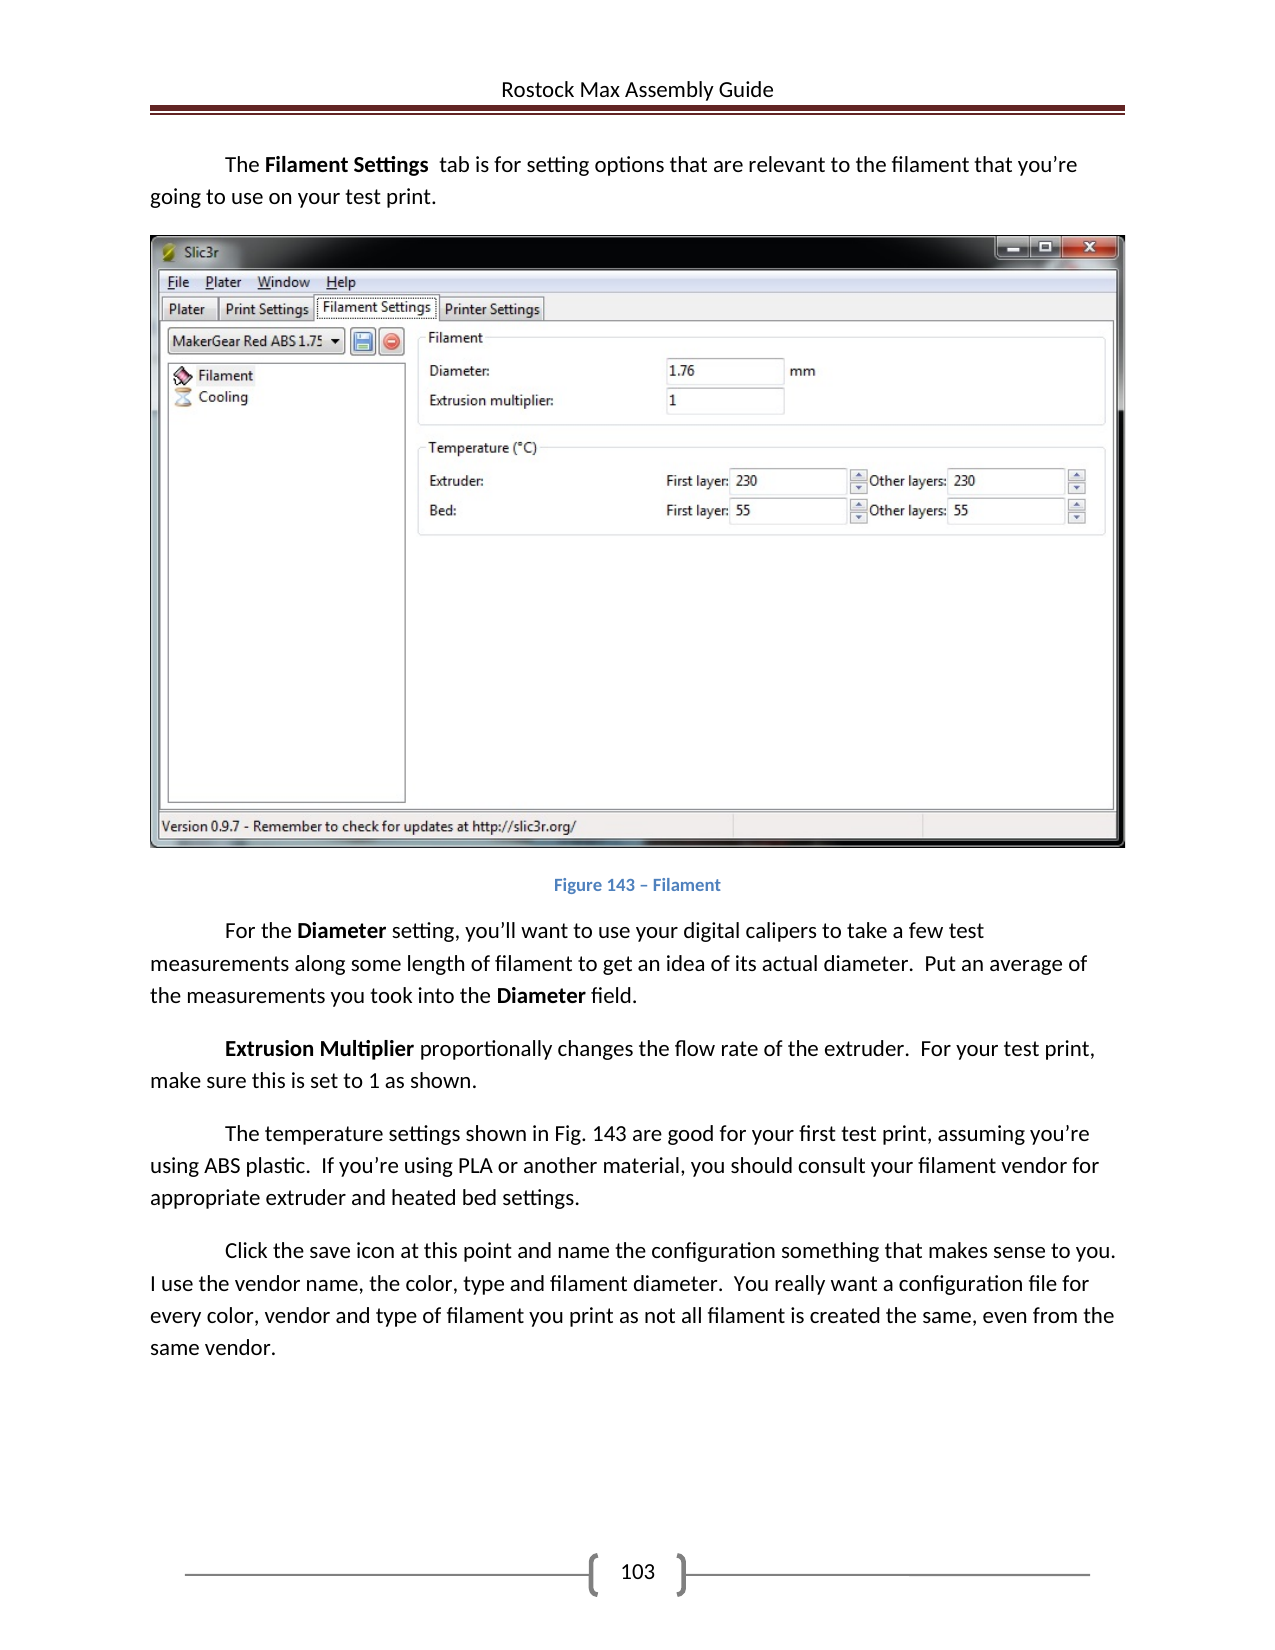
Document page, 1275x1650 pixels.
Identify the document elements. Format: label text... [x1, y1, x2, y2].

text The temperature settings shown in Fig. 143 are good for your first test print, assuming you’re using ABS plastic. If you’re using PLA or another material, you should consult your filament vendor for appropriate extruder and heated bed settings. [150, 1119, 1125, 1211]
text The Filament Settings tab is for setting options that are relevant to the filament that you’re going to use on your test print. [150, 150, 1125, 210]
text Click the save icon at this point and name the configuration something that makes sense to you. I use the vendor name, the color, type and filament diameter. You really want a configuration file for every color, vendor and type of filament you print as not all filament is created the same, even from the same vendor. [150, 1236, 1125, 1361]
text Extrusion Multiplier proportionally changes the flow rate of the extruder. For your test print, make sure this is set to 1 as shown. [150, 1034, 1125, 1094]
text For the Diameter setting, you’ll want to use your digital calipers to take a few test measurements along some length of filament to get an idea of its actual diameter. Put an average of the measurements you took into the Diameter field. [150, 916, 1125, 1009]
picture [150, 235, 1125, 848]
text Figure 143 – Filament [150, 873, 1125, 896]
